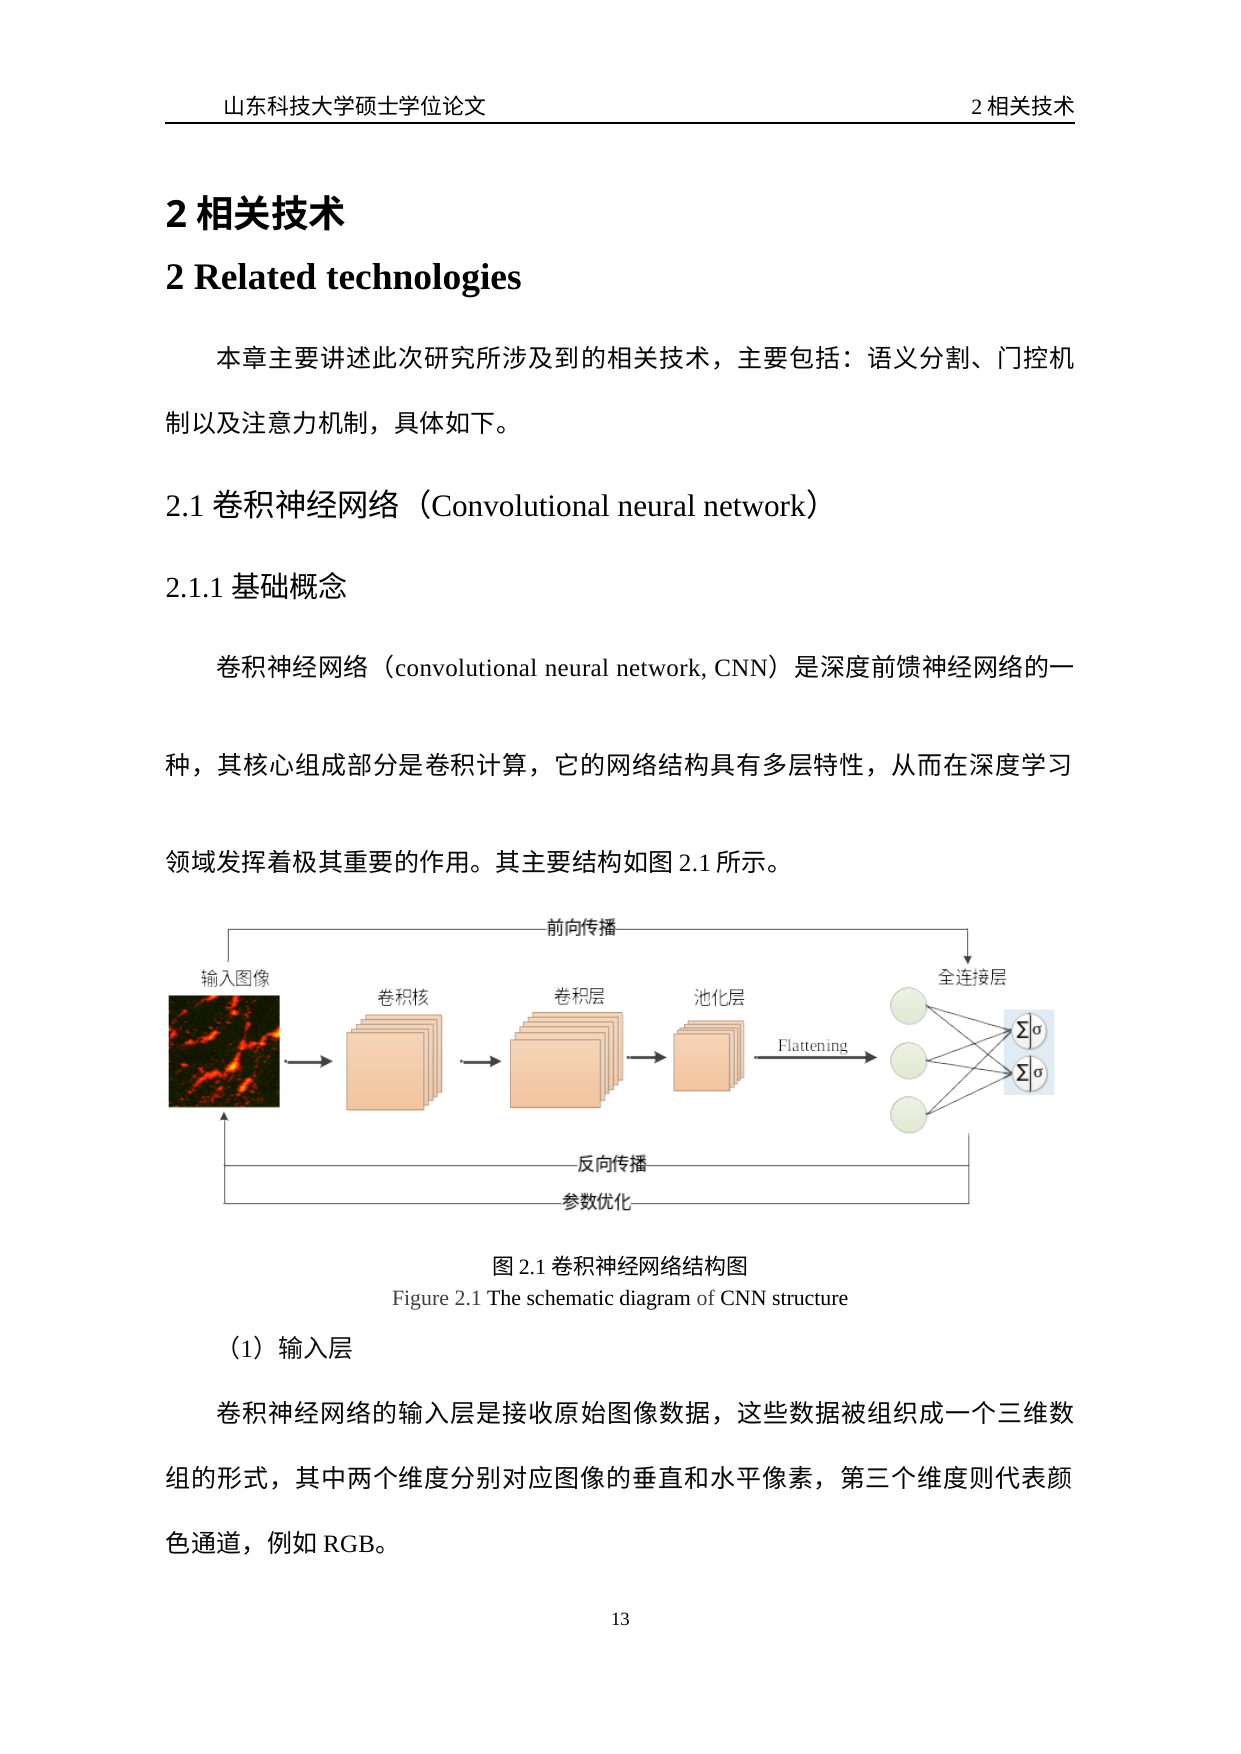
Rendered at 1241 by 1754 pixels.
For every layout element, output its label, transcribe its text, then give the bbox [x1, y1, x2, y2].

list 2.1.1 基础概念 [165, 552, 1075, 617]
text 图2.1 卷积神经网络结构图 [165, 1249, 1075, 1281]
text 卷积神经网络的输入层是接收原始图像数据，这些数据被组织成一个三维数组的形式，其中两个维度分别对应图像的垂直和水平像素，第三个维度则代表颜色通道，例如RGB。 [165, 1379, 1075, 1574]
text Figure 2.1 The schematic diagram of CNN structure [165, 1281, 1075, 1314]
text 本章主要讲述此次研究所涉及到的相关技术，主要包括：语义分割、门控机制以及注意力机制，具体如下。 [165, 324, 1075, 454]
list 2.1 卷积神经网络（Convolutional neural network） [165, 471, 1075, 536]
text 2 Related technologies [165, 243, 1075, 308]
text （1）输入层 [165, 1314, 1075, 1379]
text 卷积神经网络（convolutional neural network, CNN）是深度前馈神经网络的一种，其核心组成部分是卷积计算，它的网络结构具有多层特性，从而在深度学习领域发挥着极其重要的作用。其主要结构如图2.1所示。 [165, 633, 1075, 893]
text 2 相关技术 [165, 178, 1075, 243]
